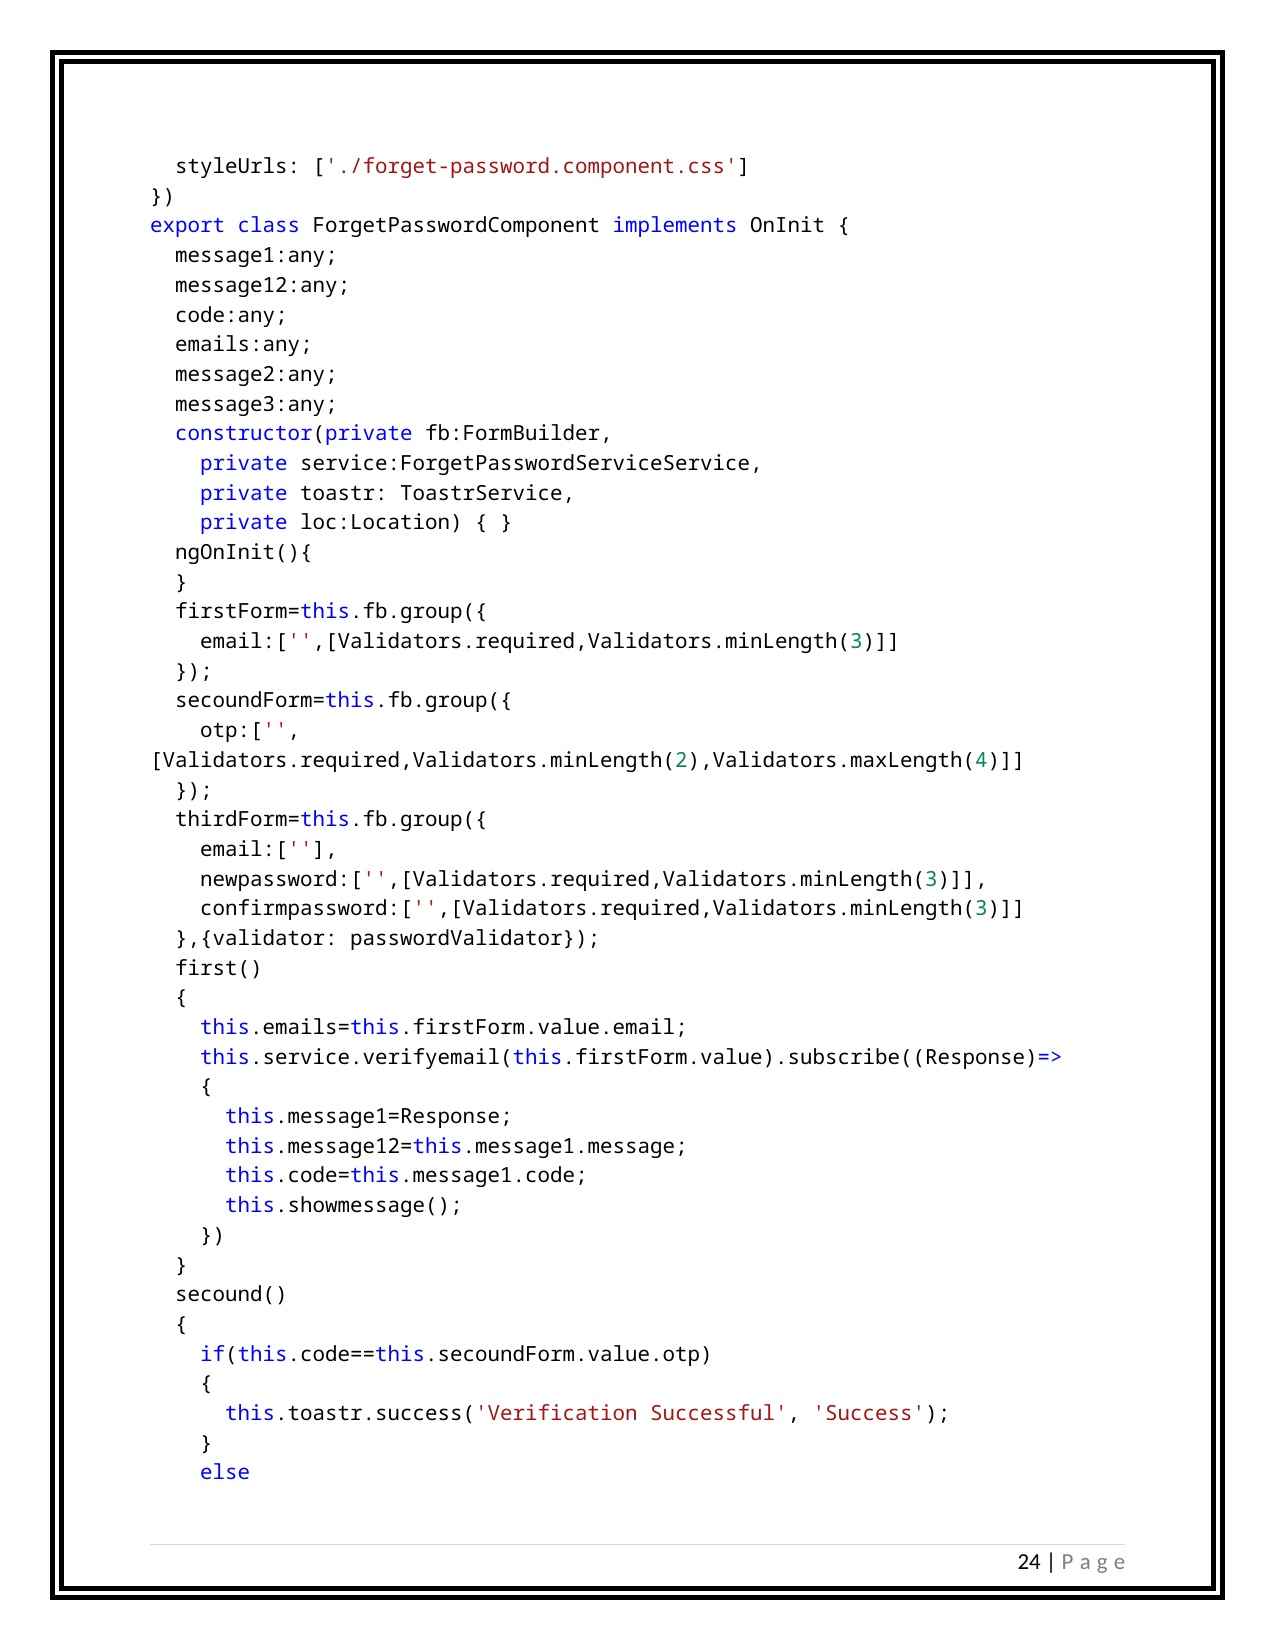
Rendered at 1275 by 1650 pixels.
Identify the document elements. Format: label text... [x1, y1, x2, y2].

text email:['',[Validators.required,Validators.minLength(3)]] [150, 625, 1125, 655]
text }) [150, 180, 1125, 209]
text confirmpassword:['',[Validators.required,Validators.minLength(3)]] [150, 892, 1125, 922]
text { [150, 1367, 1125, 1397]
text message1:any; [150, 239, 1125, 269]
text this.code=this.message1.code; [150, 1159, 1125, 1189]
text }); [150, 655, 1125, 684]
text this.message1=Response; [150, 1100, 1125, 1130]
text } [150, 566, 1125, 595]
text }); [150, 773, 1125, 803]
text private toastr: ToastrService, [150, 477, 1125, 506]
text first() [150, 952, 1125, 981]
text styleUrls: ['./forget-password.component.css'] [150, 150, 1125, 180]
text ngOnInit(){ [150, 536, 1125, 566]
text newpassword:['',[Validators.required,Validators.minLength(3)]], [150, 862, 1125, 892]
text secound() [150, 1278, 1125, 1308]
text constructor(private fb:FormBuilder, [150, 417, 1125, 447]
text this.toastr.success('Verification Successful', 'Success'); [150, 1397, 1125, 1427]
text firstForm=this.fb.group({ [150, 595, 1125, 625]
text secoundForm=this.fb.group({ [150, 684, 1125, 714]
text emails:any; [150, 328, 1125, 358]
text private loc:Location) { } [150, 506, 1125, 536]
text } [150, 1248, 1125, 1278]
text export class ForgetPasswordComponent implements OnInit { [150, 209, 1125, 239]
text email:[''], [150, 833, 1125, 862]
text code:any; [150, 298, 1125, 328]
text message12:any; [150, 269, 1125, 298]
text thirdForm=this.fb.group({ [150, 803, 1125, 833]
text },{validator: passwordValidator}); [150, 922, 1125, 952]
text }) [150, 1219, 1125, 1248]
text otp:['',[Validators.required,Validators.minLength(2),Validators.maxLength(4)]] [150, 714, 1125, 773]
text else [150, 1456, 1125, 1486]
text private service:ForgetPasswordServiceService, [150, 447, 1125, 477]
text if(this.code==this.secoundForm.value.otp) [150, 1337, 1125, 1367]
text this.emails=this.firstForm.value.email; [150, 1011, 1125, 1041]
text message2:any; [150, 358, 1125, 387]
text this.service.verifyemail(this.firstForm.value).subscribe((Response)=> [150, 1041, 1125, 1070]
text message3:any; [150, 387, 1125, 417]
text this.message12=this.message1.message; [150, 1130, 1125, 1159]
text { [150, 981, 1125, 1011]
text this.showmessage(); [150, 1189, 1125, 1219]
text { [150, 1070, 1125, 1100]
text } [150, 1427, 1125, 1456]
text { [150, 1308, 1125, 1337]
